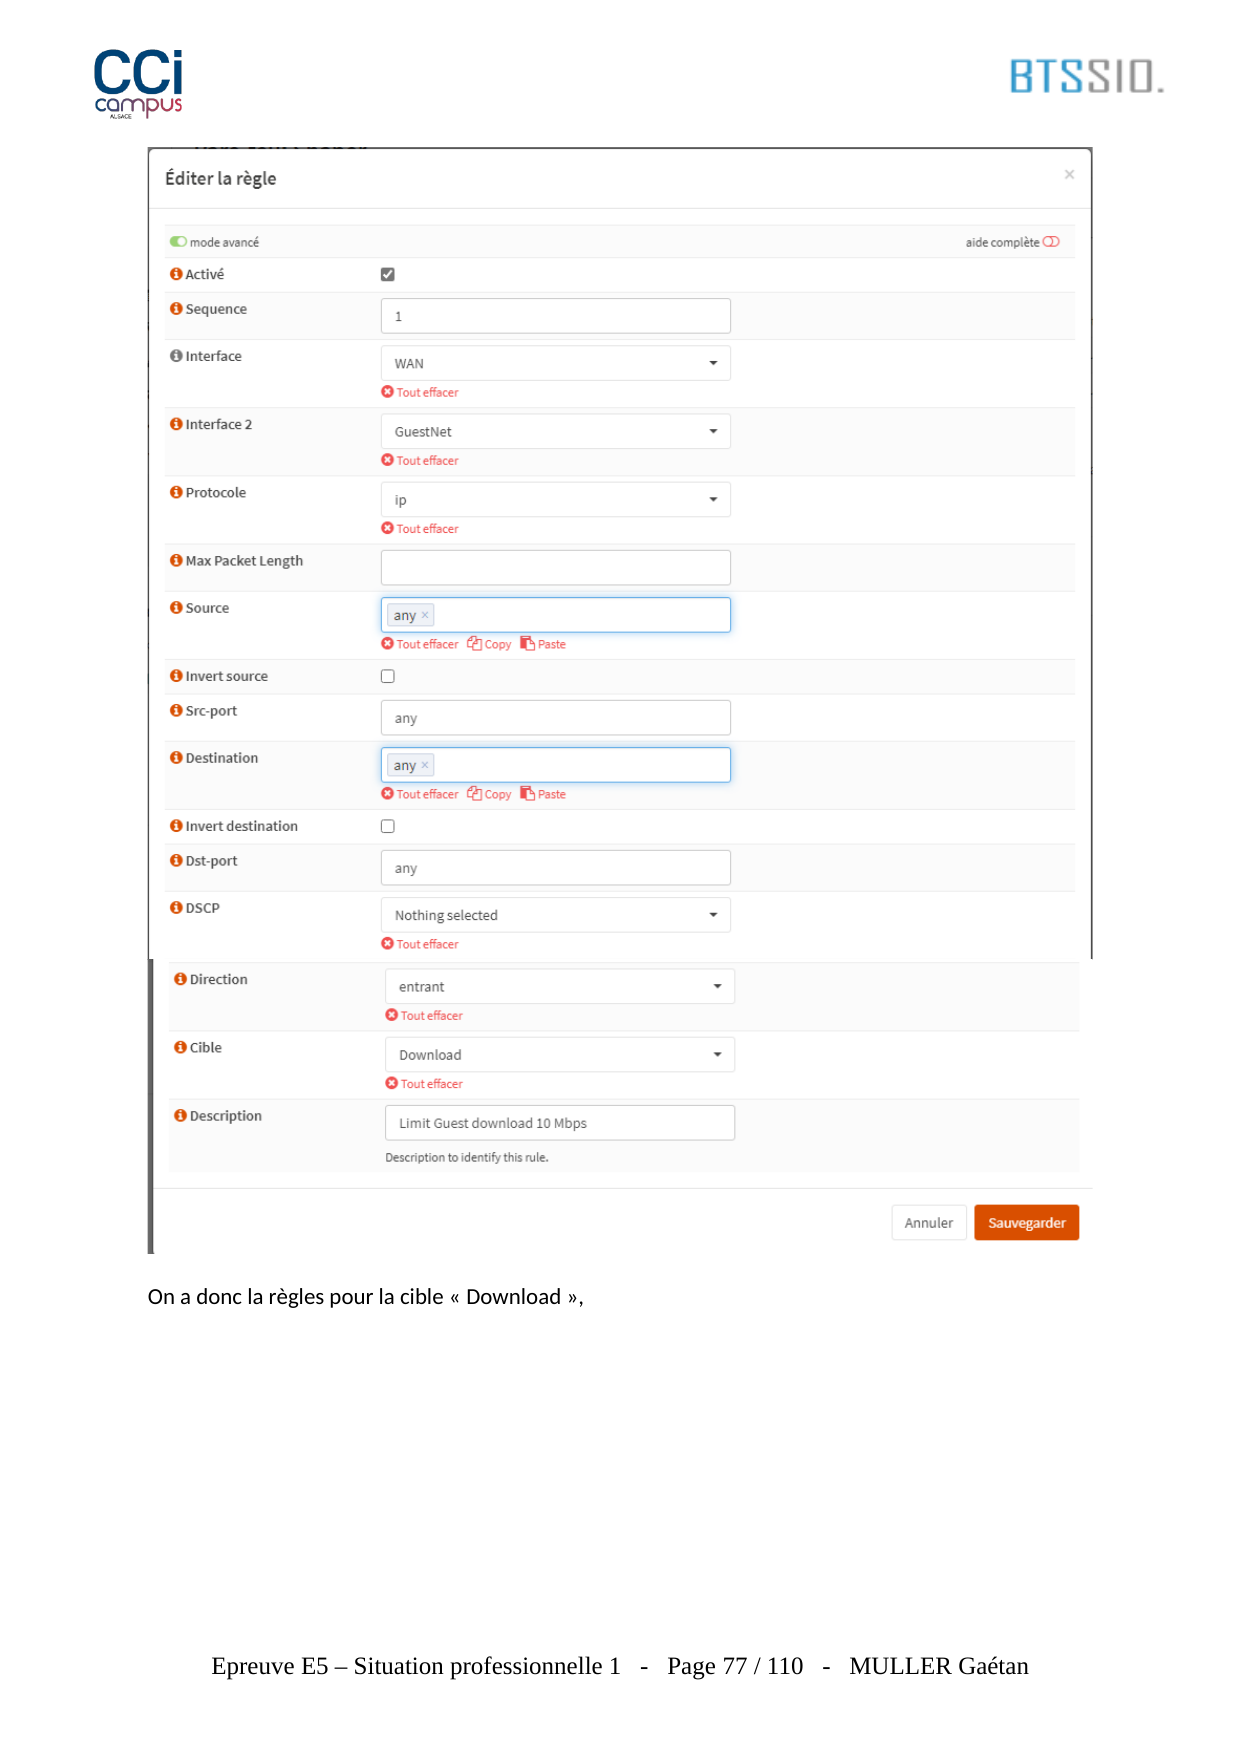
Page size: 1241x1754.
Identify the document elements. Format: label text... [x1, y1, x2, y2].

picture [1004, 46, 1169, 104]
picture [147, 147, 1093, 1254]
picture [81, 44, 194, 123]
text On a donc la règles pour la cible « Download », [148, 1282, 1093, 1310]
